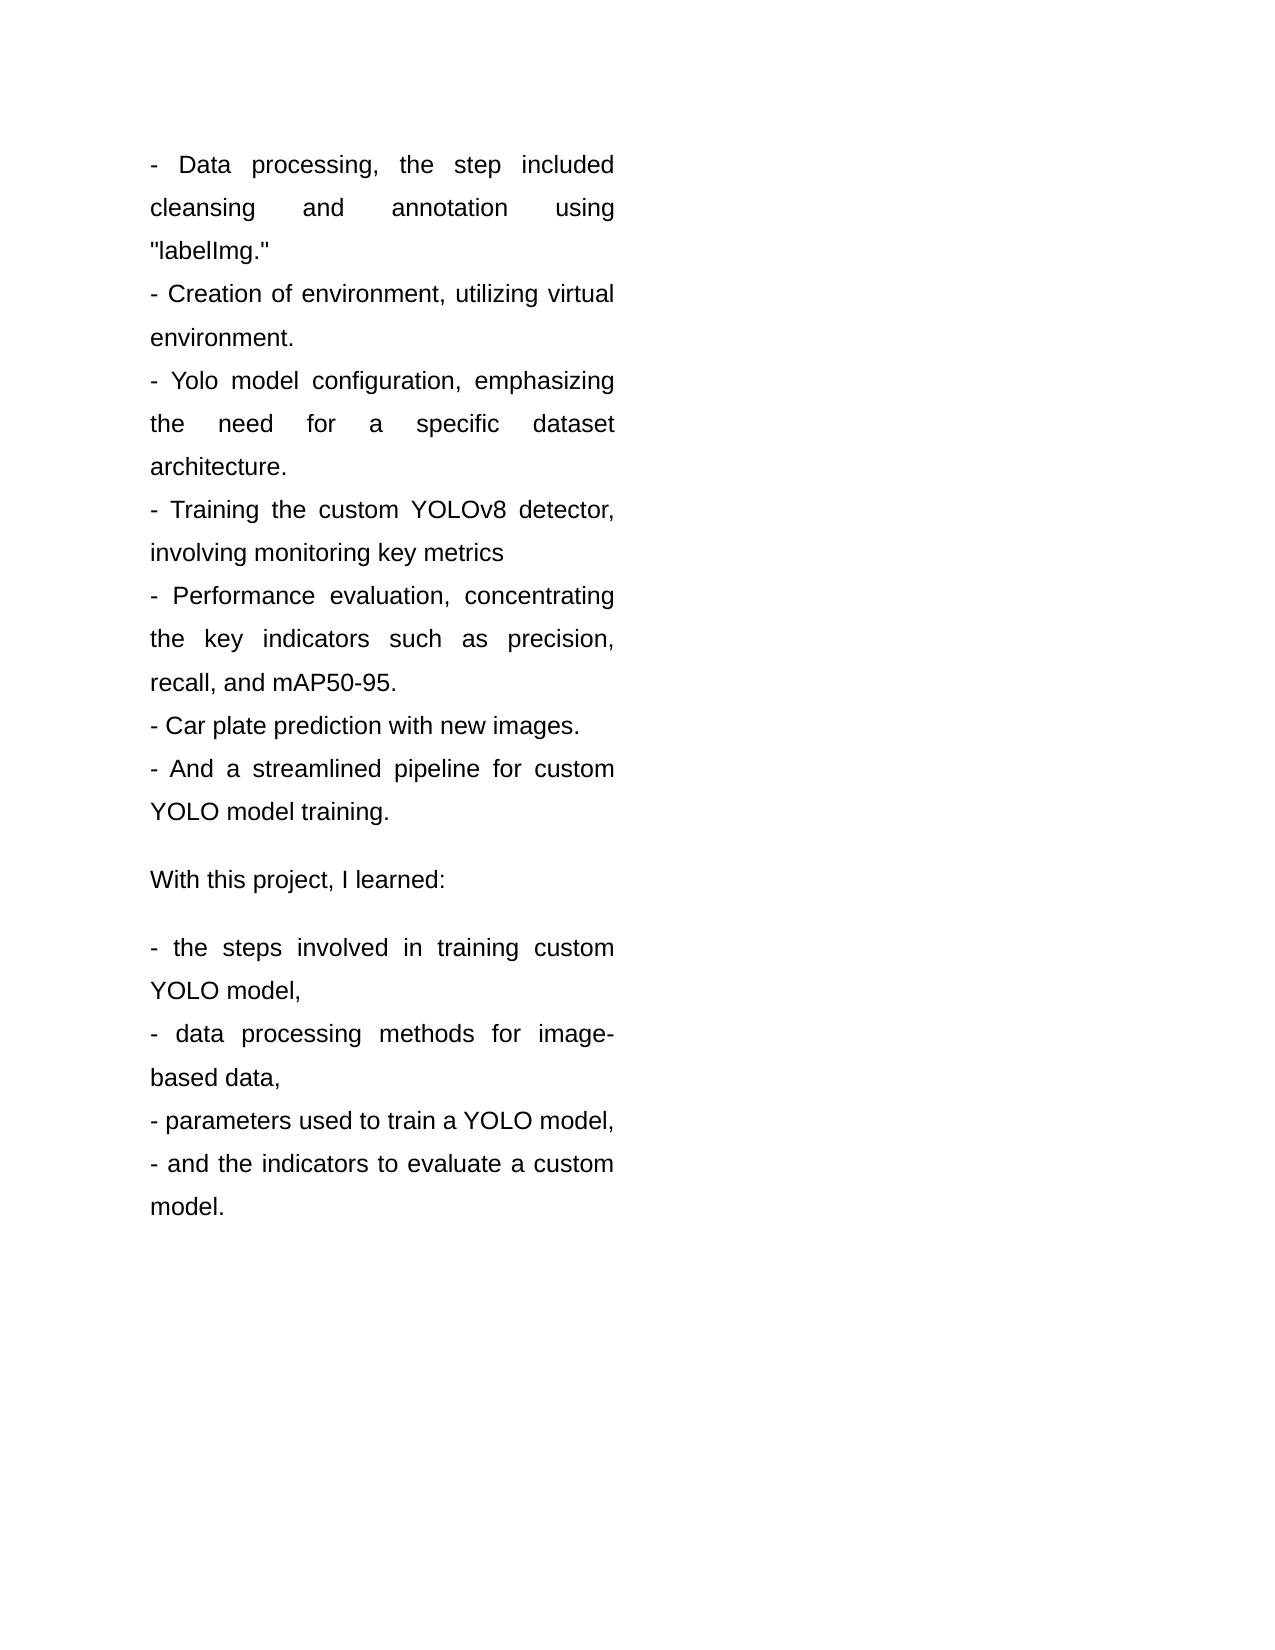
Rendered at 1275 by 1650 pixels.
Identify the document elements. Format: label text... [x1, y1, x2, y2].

text - and the indicators to evaluate a custom model. [150, 1149, 615, 1221]
text - the steps involved in training custom YOLO model, [150, 933, 615, 1005]
text - Car plate prediction with new images. [150, 711, 615, 739]
text - Performance evaluation, concentrating the key indicators such as precision, recall, and mAP50-95. [150, 581, 615, 696]
text - Data processing, the step included cleansing and annotation using "labelImg." [150, 150, 615, 265]
text With this project, I learned: [150, 865, 615, 894]
text - Creation of environment, utilizing virtual environment. [150, 279, 615, 351]
text - And a streamlined pipeline for custom YOLO model training. [150, 754, 615, 826]
text - parameters used to train a YOLO model, [150, 1106, 615, 1134]
text - data processing methods for image-based data, [150, 1019, 615, 1091]
text - Yolo model configuration, emphasizing the need for a specific dataset architecture. [150, 366, 615, 481]
text - Training the custom YOLOv8 detector, involving monitoring key metrics [150, 495, 615, 567]
